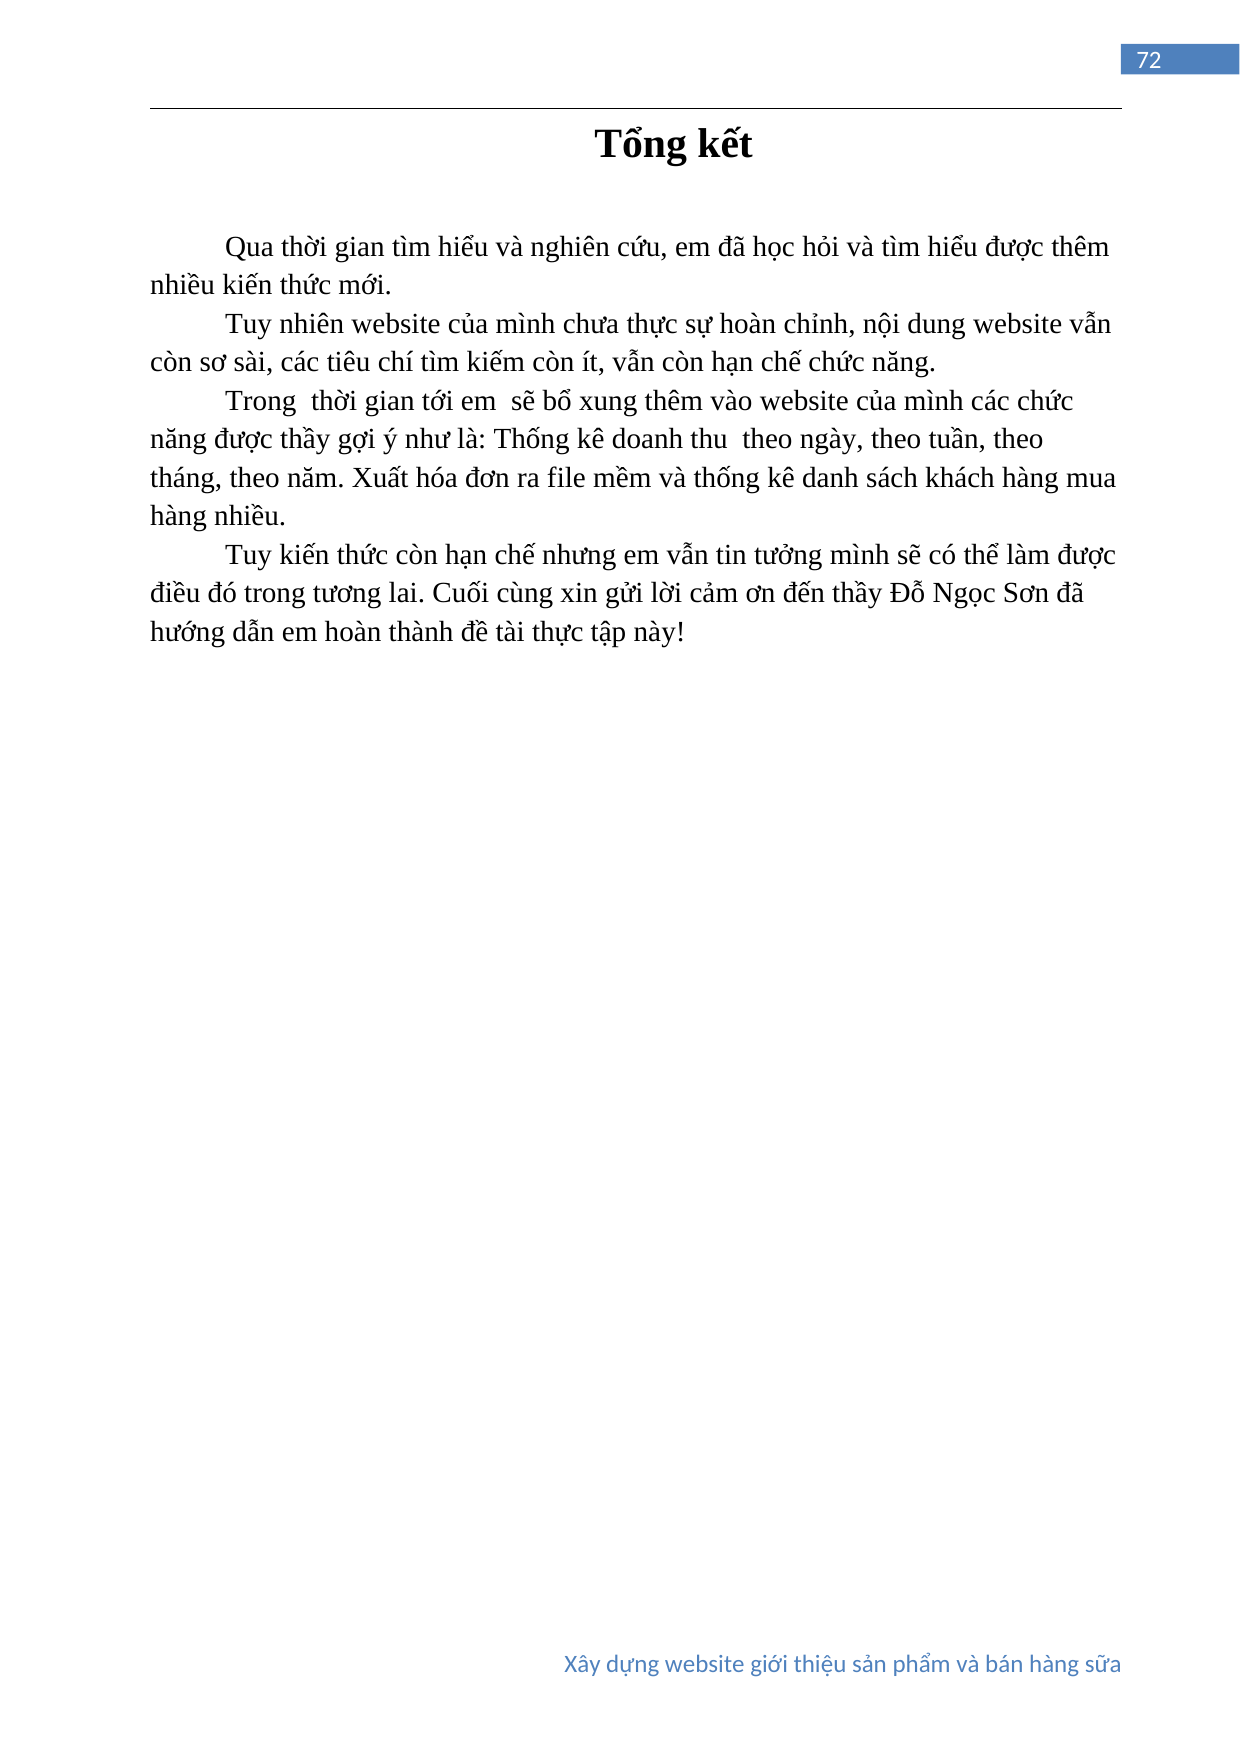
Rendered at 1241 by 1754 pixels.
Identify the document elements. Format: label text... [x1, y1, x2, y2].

text Trong thời gian tới em sẽ bổ xung thêm vào website của mình các chức năng được thầy gợi ý như là: Thống kê doanh thu theo ngày, theo tuần, theo tháng, theo năm. Xuất hóa đơn ra file mềm và thống kê danh sách khách hàng mua hàng nhiều. [150, 383, 1122, 532]
text Qua thời gian tìm hiểu và nghiên cứu, em đã học hỏi và tìm hiểu được thêm nhiều kiến thức mới. [150, 229, 1122, 301]
text Tuy kiến thức còn hạn chế nhưng em vẫn tin tưởng mình sẽ có thể làm được điều đó trong tương lai. Cuối cùng xin gửi lời cảm ơn đến thầy Đỗ Ngọc Sơn đã hướng dẫn em hoàn thành đề tài thực tập này! [150, 537, 1122, 648]
text Tuy nhiên website của mình chưa thực sự hoàn chỉnh, nội dung website vẫn còn sơ sài, các tiêu chí tìm kiếm còn ít, vẫn còn hạn chế chức năng. [150, 306, 1122, 378]
text Tổng kết [150, 118, 1122, 166]
